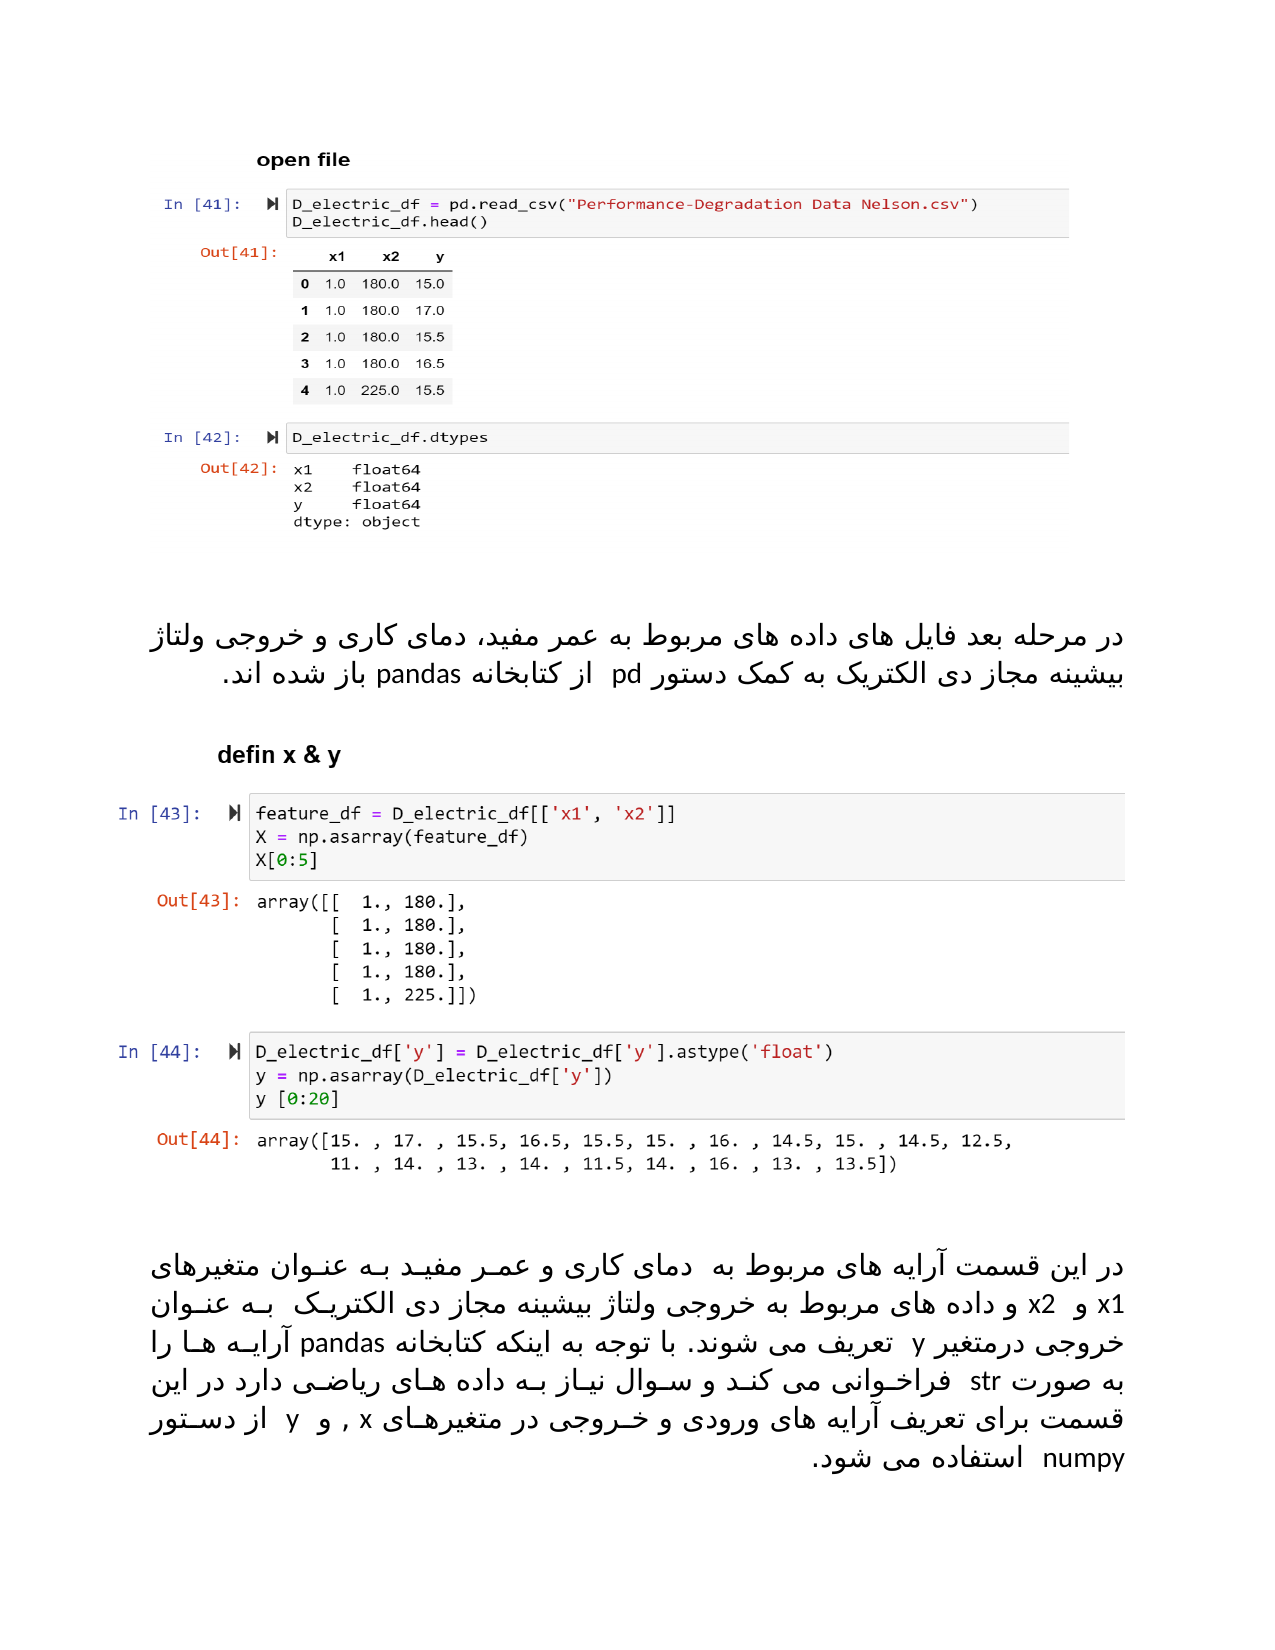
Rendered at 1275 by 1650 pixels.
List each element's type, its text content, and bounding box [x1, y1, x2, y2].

picture [149, 150, 1070, 553]
text در مرحله بعد فایل های داده های مربوط به عمر مفید، دمای کاری و خروجی ولتاژ بیشینه مجاز دی الکتریک به کمک دستور pd از کتابخانه pandas باز شده اند. [150, 618, 1125, 691]
picture [107, 710, 1125, 1230]
text در این قسمت آرایه های مربوط به دمای کاری و عمر مفید به عنوان متغیرهای x1 و x2 و داده های مربوط به خروجی ولتاژ بیشینه مجاز دی الکتریک به عنوان خروجی درمتغیر y تعریف می شوند. با توجه به اینکه کتابخانه pandas آرایه ها را به صورت str فراخوانی می کند و سوال نیاز به داده های ریاضی دارد در این قسمت برای تعریف آرایه های ورودی و خروجی در متغیرهای x , و y از دستور numpy استفاده می شود. [150, 1248, 1125, 1474]
